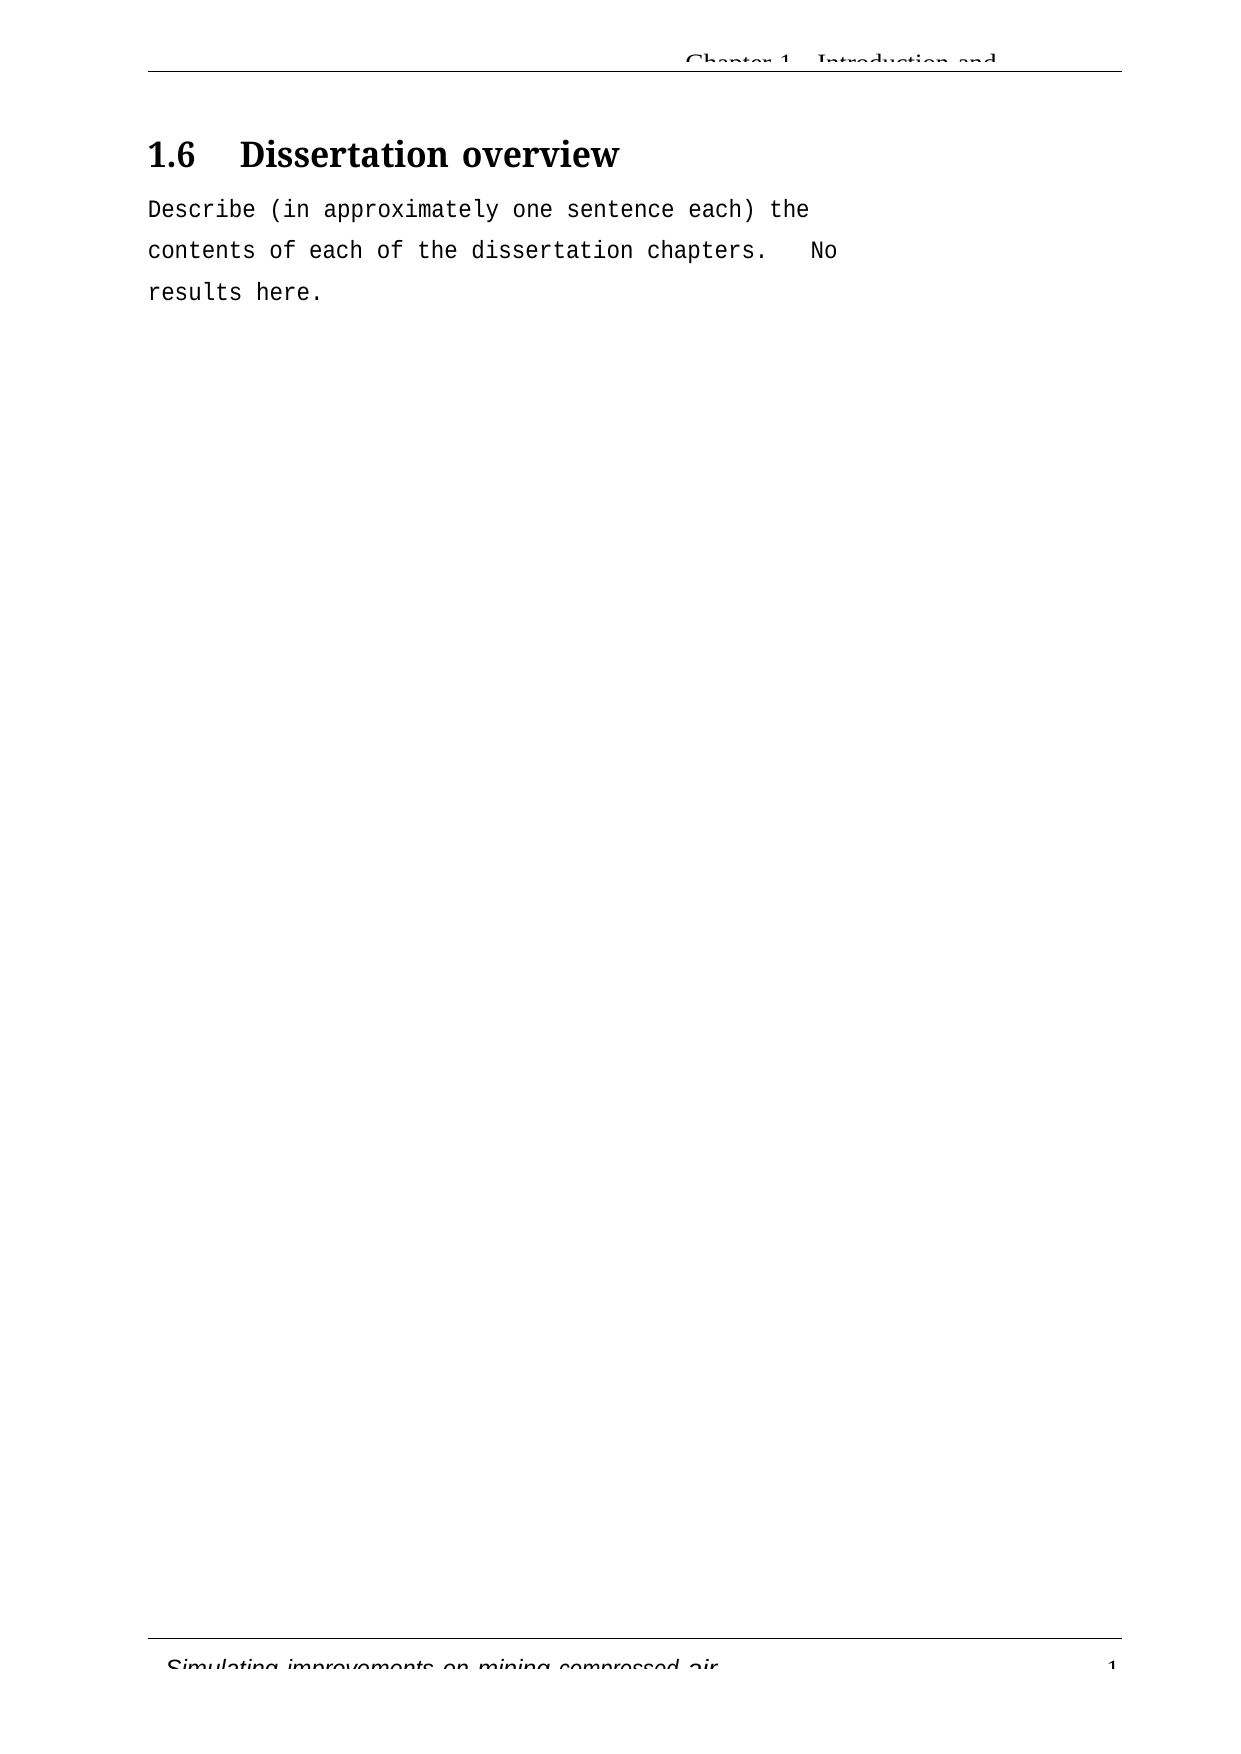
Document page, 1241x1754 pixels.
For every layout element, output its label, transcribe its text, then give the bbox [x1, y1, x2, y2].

text Describe (in approximately one sentence each) the contents of each of the dissertation chapters. No results here. [148, 196, 930, 308]
subtitle 1.6 Dissertation overview [148, 129, 1134, 177]
